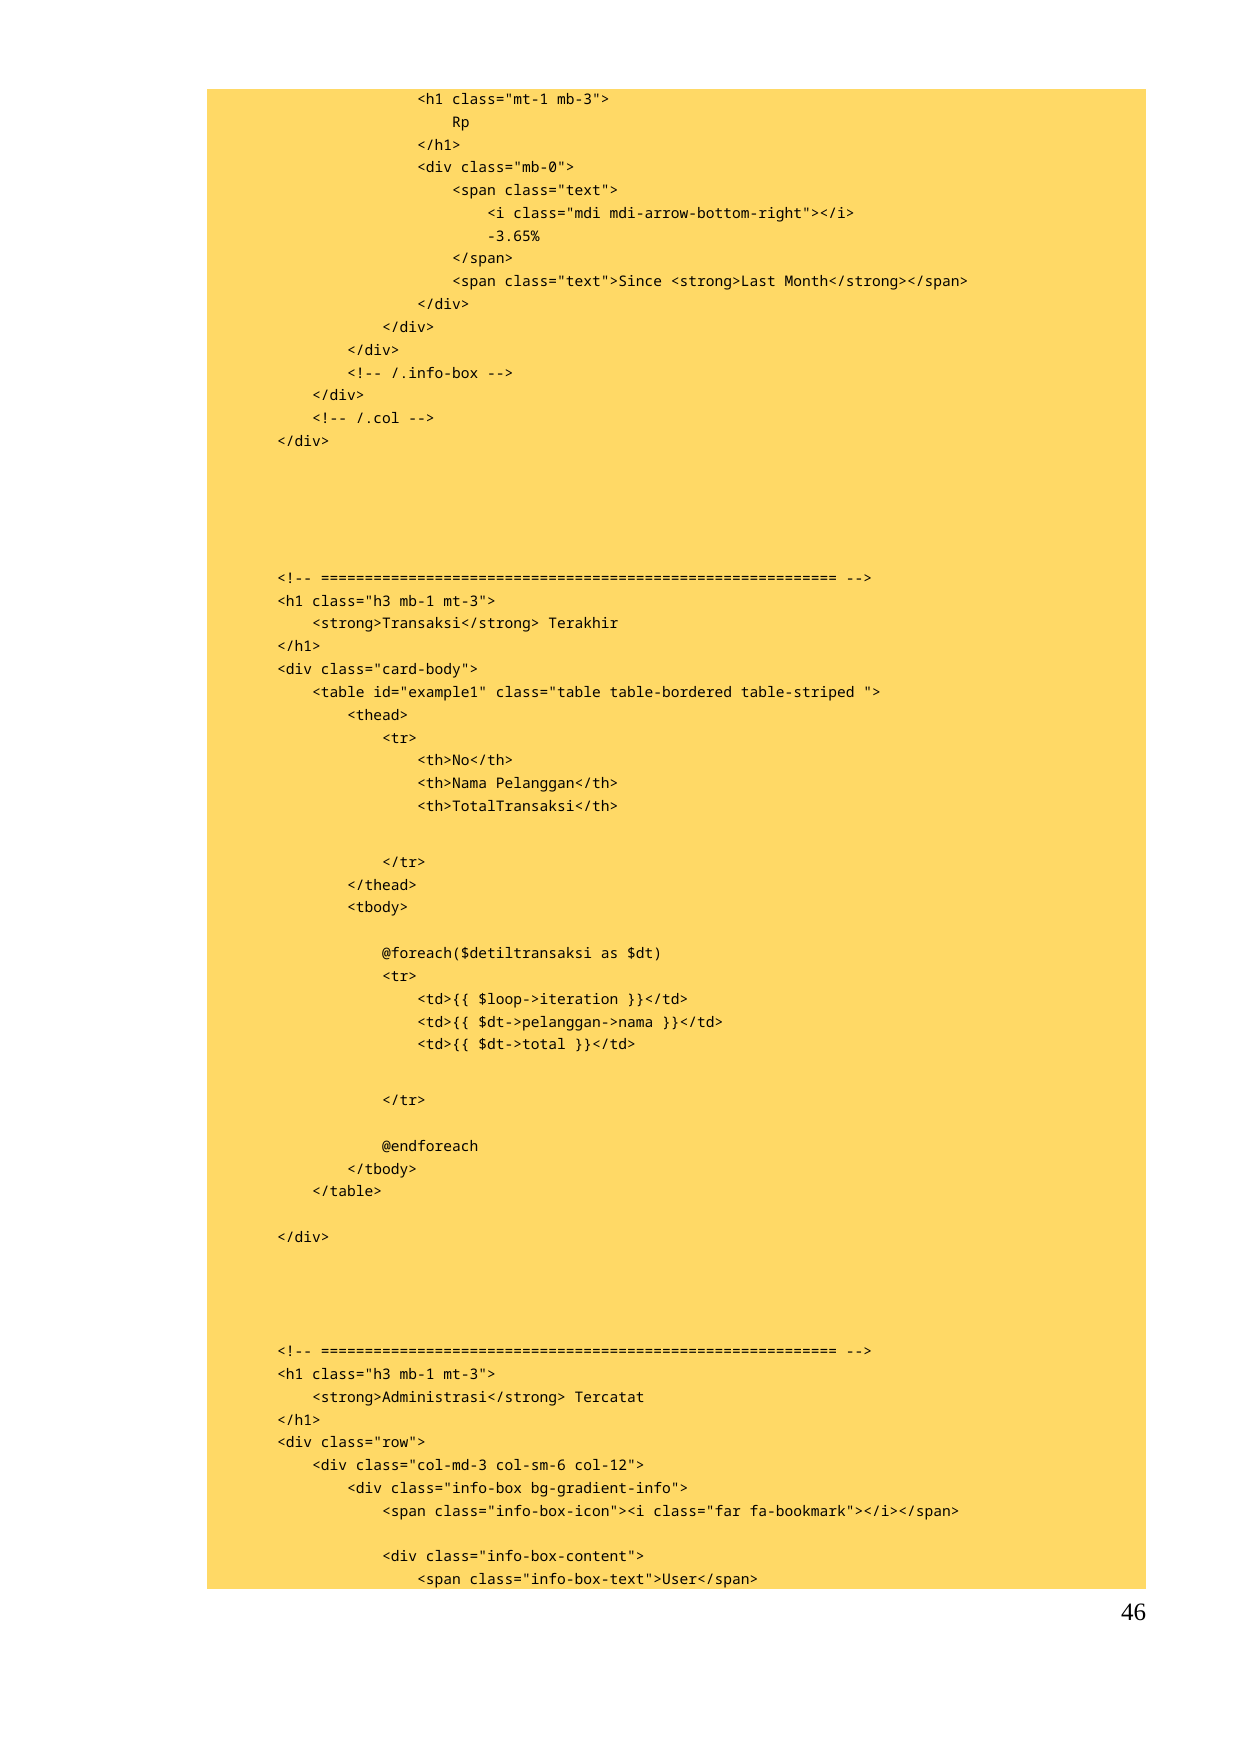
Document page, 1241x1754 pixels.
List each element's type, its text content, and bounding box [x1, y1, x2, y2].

text <th>No</th> [207, 750, 1146, 770]
text -3.65% [207, 226, 1146, 245]
text </span> [207, 248, 1146, 268]
text </thead> [207, 874, 1146, 894]
text </div> [207, 294, 1146, 314]
text <i class="mdi mdi-arrow-bottom-right"></i> [207, 203, 1146, 223]
text <span class="info-box-icon"><i class="far fa-bookmark"></i></span> [207, 1501, 1146, 1521]
text <span class="info-box-text">User</span> [207, 1569, 1146, 1589]
text <td>{{ $dt->total }}</td> [207, 1034, 1146, 1054]
text </h1> [207, 1409, 1146, 1429]
text <tr> [207, 727, 1146, 747]
text <div class="mb-0"> [207, 157, 1146, 177]
text <strong>Administrasi</strong> Tercatat [207, 1387, 1146, 1406]
text <tbody> [207, 897, 1146, 917]
text <!-- =========================================================== --> [207, 568, 1146, 588]
text </table> [207, 1181, 1146, 1201]
text <span class="text"> [207, 180, 1146, 200]
text </div> [207, 385, 1146, 405]
text @foreach($detiltransaksi as $dt) [207, 943, 1146, 963]
text </div> [207, 1227, 1146, 1247]
text </div> [207, 317, 1146, 337]
text <!-- /.col --> [207, 408, 1146, 428]
text <td>{{ $dt->pelanggan->nama }}</td> [207, 1011, 1146, 1031]
text </tr> [207, 1090, 1146, 1110]
text <th>Nama Pelanggan</th> [207, 773, 1146, 793]
text <span class="text">Since <strong>Last Month</strong></span> [207, 271, 1146, 291]
text <td>{{ $loop->iteration }}</td> [207, 988, 1146, 1008]
text <tr> [207, 966, 1146, 986]
text Rp [207, 111, 1146, 131]
text <h1 class="h3 mb-1 mt-3"> [207, 591, 1146, 610]
text <div class="row"> [207, 1432, 1146, 1452]
text <table id="example1" class="table table-bordered table-striped "> [207, 682, 1146, 702]
text <th>TotalTransaksi</th> [207, 796, 1146, 816]
text <!-- /.info-box --> [207, 362, 1146, 382]
text <div class="card-body"> [207, 659, 1146, 679]
text </h1> [207, 134, 1146, 154]
text <div class="info-box-content"> [207, 1546, 1146, 1566]
text @endforeach [207, 1136, 1146, 1156]
text <thead> [207, 704, 1146, 724]
text <!-- =========================================================== --> [207, 1341, 1146, 1361]
text </h1> [207, 636, 1146, 656]
text <div class="col-md-3 col-sm-6 col-12"> [207, 1455, 1146, 1475]
text </tbody> [207, 1158, 1146, 1178]
text </div> [207, 431, 1146, 451]
text <h1 class="h3 mb-1 mt-3"> [207, 1364, 1146, 1384]
text <div class="info-box bg-gradient-info"> [207, 1478, 1146, 1498]
text </tr> [207, 852, 1146, 872]
text <strong>Transaksi</strong> Terakhir [207, 613, 1146, 633]
text <h1 class="mt-1 mb-3"> [207, 89, 1146, 108]
text </div> [207, 339, 1146, 359]
